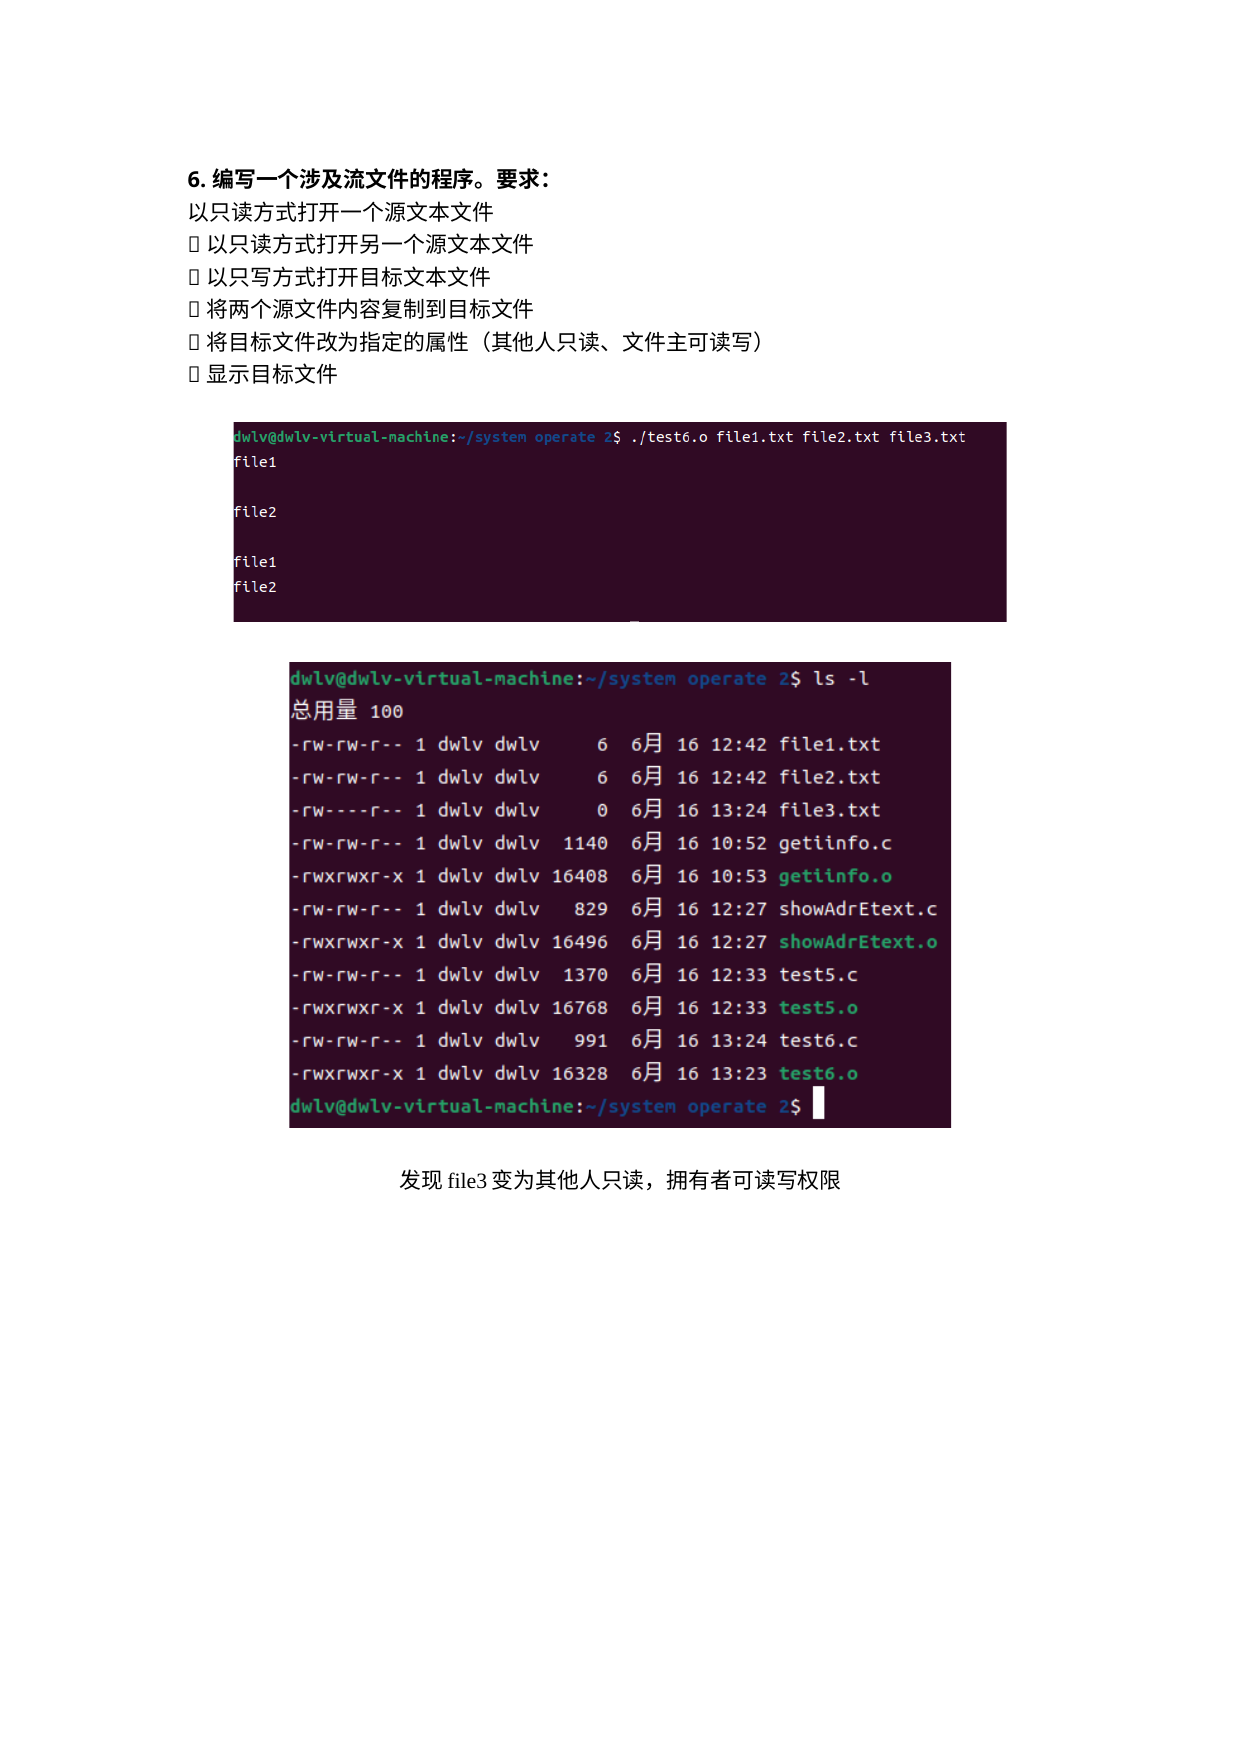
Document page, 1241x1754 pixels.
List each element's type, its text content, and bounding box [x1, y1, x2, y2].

text 发现file3变为其他人只读，拥有者可读写权限 [187, 1162, 1053, 1195]
text 6. 编写一个涉及流文件的程序。要求： [187, 162, 1053, 194]
text  以只写方式打开目标文本文件 [187, 259, 1053, 292]
text  将目标文件改为指定的属性（其他人只读、文件主可读写） [187, 324, 1053, 357]
picture [289, 662, 952, 1128]
text  显示目标文件 [187, 357, 1053, 389]
text 以只读方式打开一个源文本文件 [187, 194, 1053, 227]
text  以只读方式打开另一个源文本文件 [187, 227, 1053, 259]
picture [233, 422, 1007, 622]
text  将两个源文件内容复制到目标文件 [187, 292, 1053, 324]
